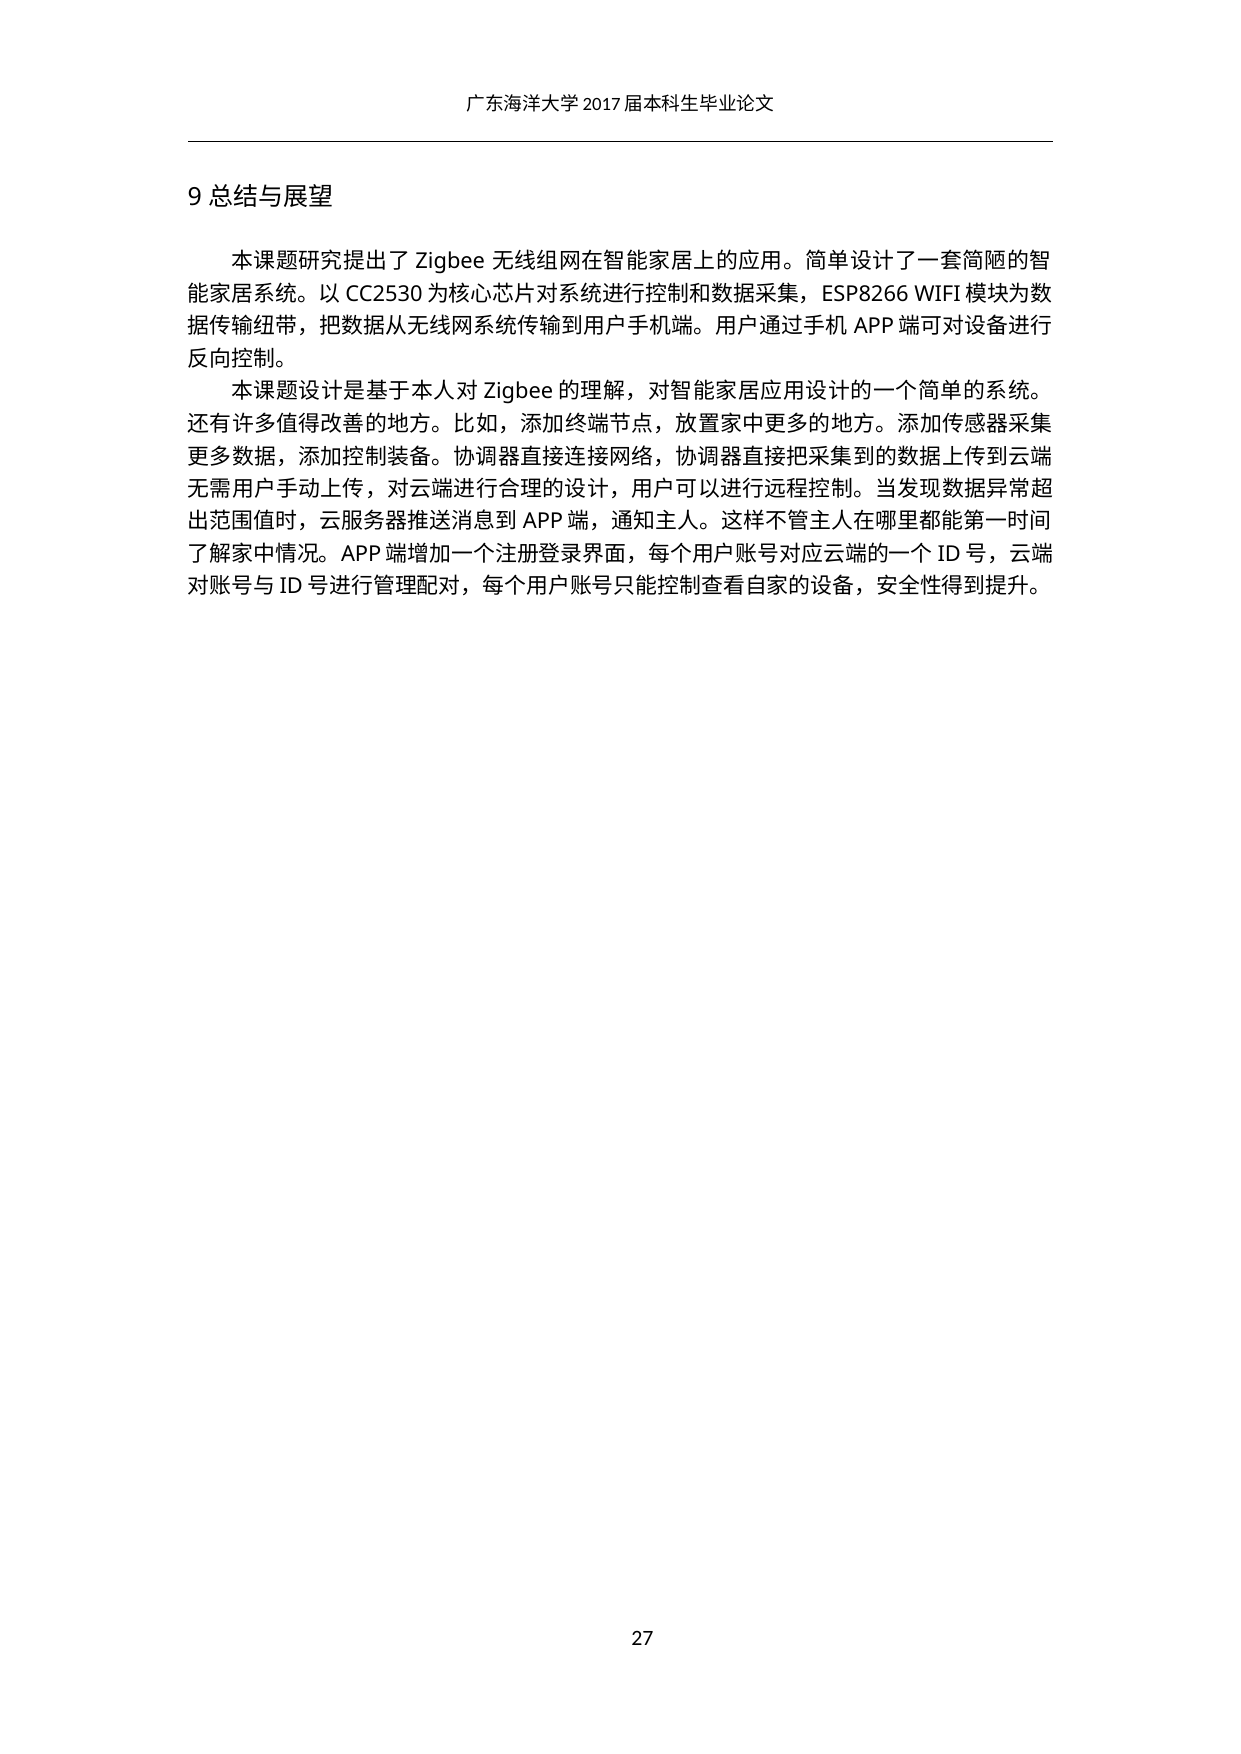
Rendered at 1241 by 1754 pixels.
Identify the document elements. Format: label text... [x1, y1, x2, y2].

text 本课题研究提出了Zigbee 无线组网在智能家居上的应用。简单设计了一套简陋的智能家居系统。以CC2530为核心芯片对系统进行控制和数据采集，ESP8266 WIFI模块为数据传输纽带，把数据从无线网系统传输到用户手机端。用户通过手机APP端可对设备进行反向控制。 [187, 243, 1053, 373]
subtitle 9 总结与展望 [187, 162, 1053, 227]
text 本课题设计是基于本人对Zigbee的理解，对智能家居应用设计的一个简单的系统。还有许多值得改善的地方。比如，添加终端节点，放置家中更多的地方。添加传感器采集更多数据，添加控制装备。协调器直接连接网络，协调器直接把采集到的数据上传到云端，无需用户手动上传，对云端进行合理的设计，用户可以进行远程控制。当发现数据异常超出范围值时，云服务器推送消息到APP端，通知主人。这样不管主人在哪里都能第一时间了解家中情况。APP端增加一个注册登录界面，每个用户账号对应云端的一个ID号，云端对账号与ID号进行管理配对，每个用户账号只能控制查看自家的设备，安全性得到提升。 [187, 373, 1053, 601]
